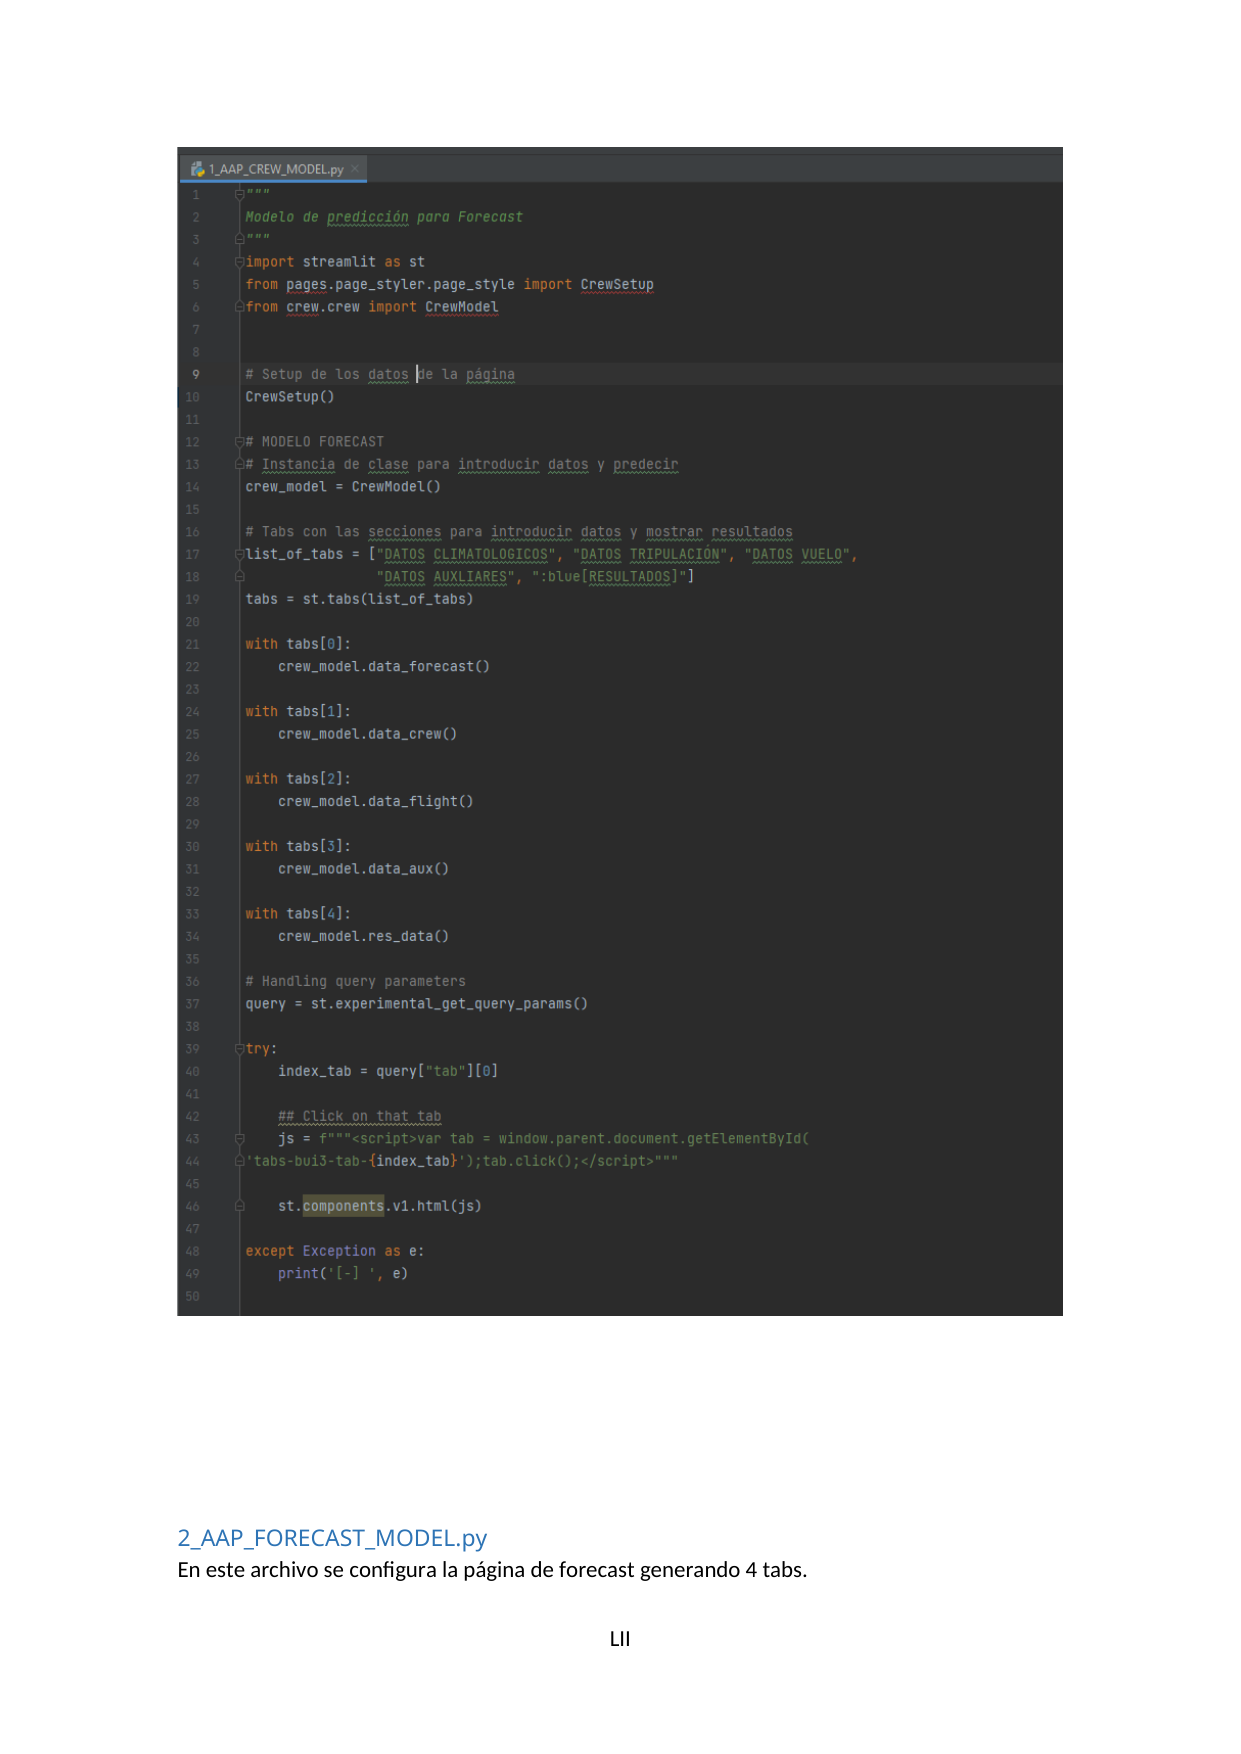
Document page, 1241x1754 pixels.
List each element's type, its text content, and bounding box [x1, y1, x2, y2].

subtitle 2_AAP_FORECAST_MODEL.py [177, 1521, 1063, 1553]
text En este archivo se configura la página de forecast generando 4 tabs. [177, 1555, 1063, 1583]
picture [177, 147, 1063, 1316]
